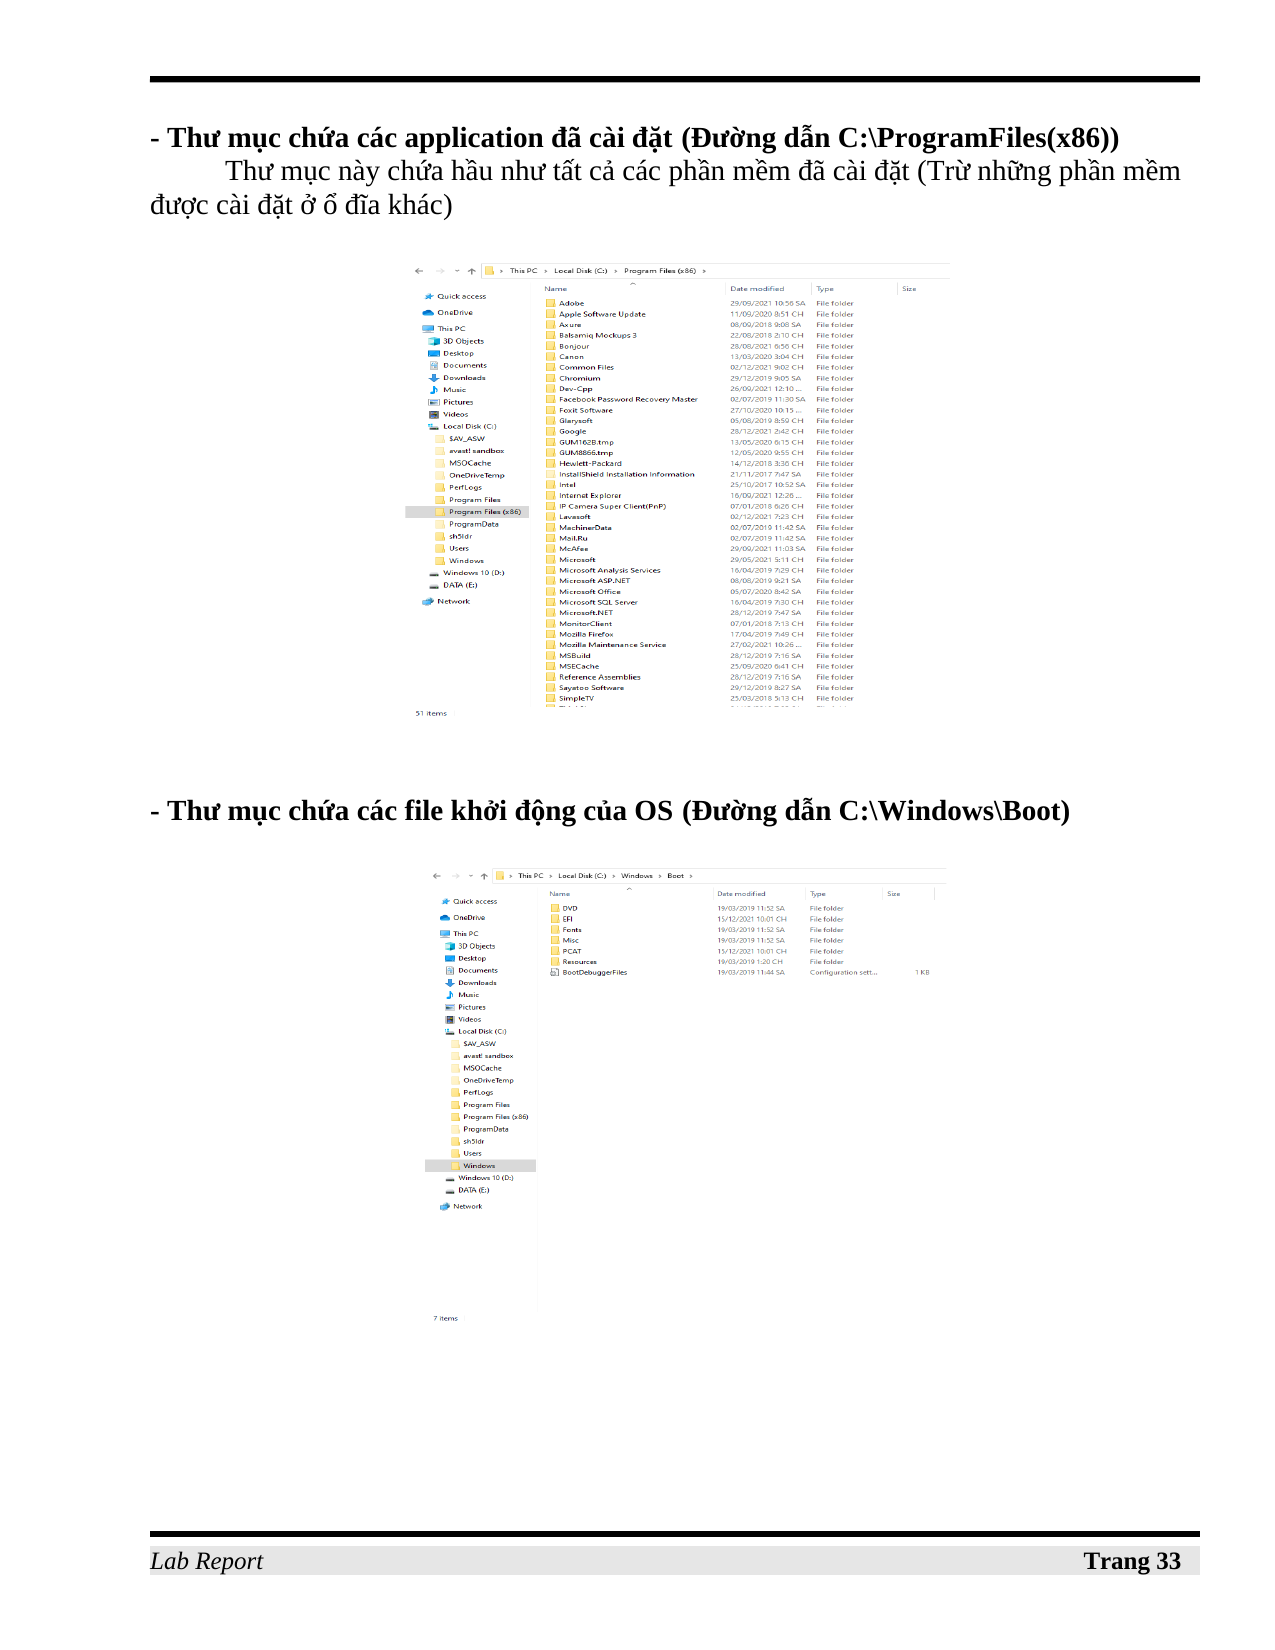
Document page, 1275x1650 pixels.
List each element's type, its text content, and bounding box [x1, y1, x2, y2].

text Thư mục này chứa hầu như tất cả các phần mềm đã cài đặt (Trừ những phần mềm được cài đặt ở ổ đĩa khác) [150, 153, 1200, 221]
picture [425, 867, 947, 1321]
text - Thư mục chứa các application đã cài đặt (Đường dẫn C:\ProgramFiles(x86)) [150, 120, 1200, 153]
text - Thư mục chứa các file khởi động của OS (Đường dẫn C:\Windows\Boot) [150, 793, 1200, 827]
picture [405, 262, 950, 719]
